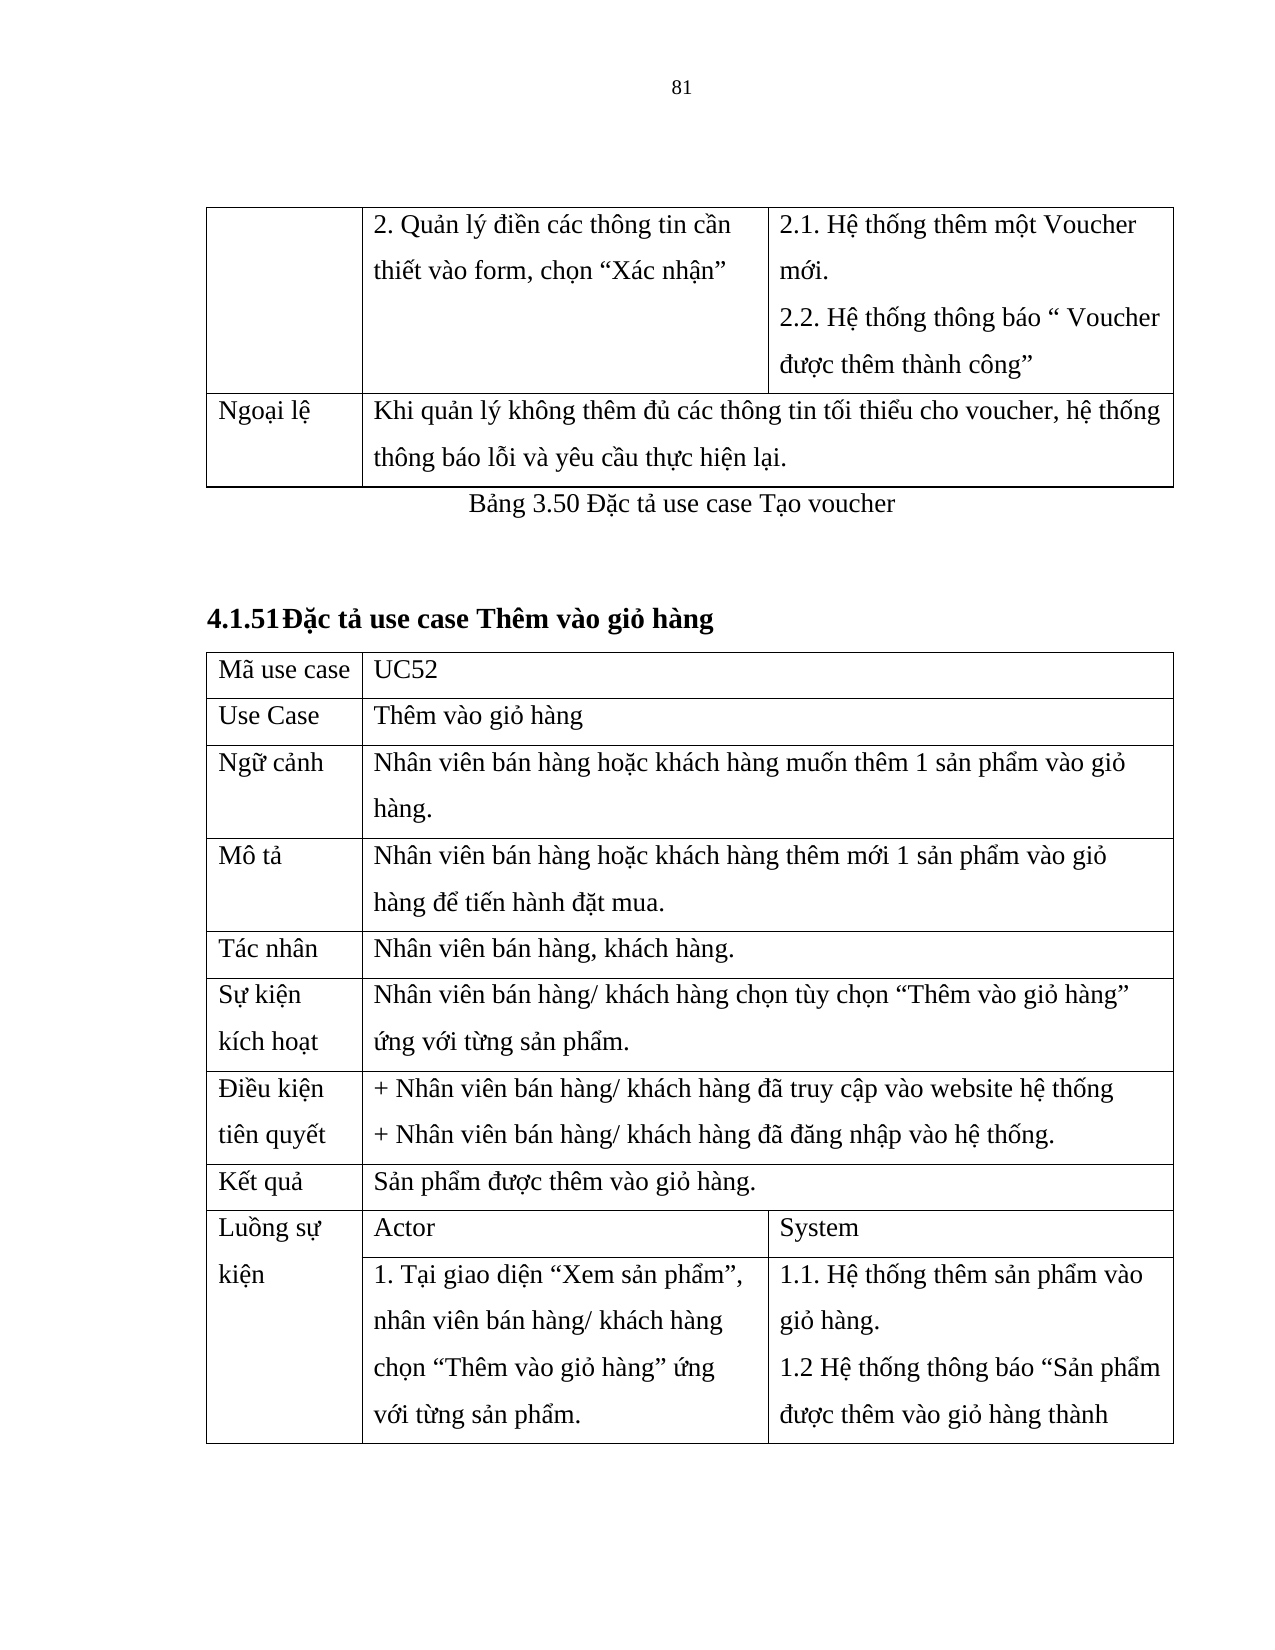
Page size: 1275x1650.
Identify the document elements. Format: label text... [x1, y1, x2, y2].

table_cell Sự kiện kích hoạt [207, 979, 362, 1071]
table_cell Khi quản lý không thêm đủ các thông tin tối thiểu cho voucher, hệ thống thông báo lỗi và yêu cầu thực hiện lại. [363, 394, 1173, 486]
table_cell System [769, 1211, 1173, 1257]
table_cell Mô tả [207, 839, 362, 931]
table_cell Kết quả [207, 1165, 362, 1210]
table_cell Điều kiện tiên quyết [207, 1072, 362, 1164]
table_cell + Nhân viên bán hàng/ khách hàng đã truy cập vào website hệ thống + Nhân viên bán hàng/ khách hàng đã đăng nhập vào hệ thống. [363, 1072, 1173, 1164]
table_header UC52 [363, 653, 1173, 698]
table_cell Ngữ cảnh [207, 746, 362, 838]
table_cell Nhân viên bán hàng hoặc khách hàng muốn thêm 1 sản phẩm vào giỏ hàng. [363, 746, 1173, 838]
table_cell Nhân viên bán hàng/ khách hàng chọn tùy chọn “Thêm vào giỏ hàng” ứng với từng sản phẩm. [363, 979, 1173, 1071]
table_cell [363, 1258, 768, 1443]
table_cell Nhân viên bán hàng hoặc khách hàng thêm mới 1 sản phẩm vào giỏ hàng để tiến hành đặt mua. [363, 839, 1173, 931]
table_cell 2.1. Hệ thống thêm một Voucher mới. 2.2. Hệ thống thông báo “ Voucher được thêm thành công” [769, 208, 1173, 393]
table_cell Tác nhân [207, 932, 362, 977]
table_cell Nhân viên bán hàng, khách hàng. [363, 932, 1173, 977]
table_header Mã use case [207, 653, 362, 698]
table_cell 2. Quản lý điền các thông tin cần thiết vào form, chọn “Xác nhận” [363, 208, 768, 393]
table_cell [769, 1258, 1173, 1443]
subtitle Đặc tả use case Thêm vào giỏ hàng [207, 602, 1157, 635]
table_cell Luồng sự kiện [207, 1211, 362, 1443]
table_cell Thêm vào giỏ hàng [363, 699, 1173, 745]
table_cell Actor [363, 1211, 768, 1257]
table_cell Use Case [207, 699, 362, 745]
text Bảng . Đặc tả use case Tạo voucher [207, 488, 1157, 518]
table_cell Ngoại lệ [207, 394, 362, 486]
table_cell Sản phẩm được thêm vào giỏ hàng. [363, 1165, 1173, 1210]
